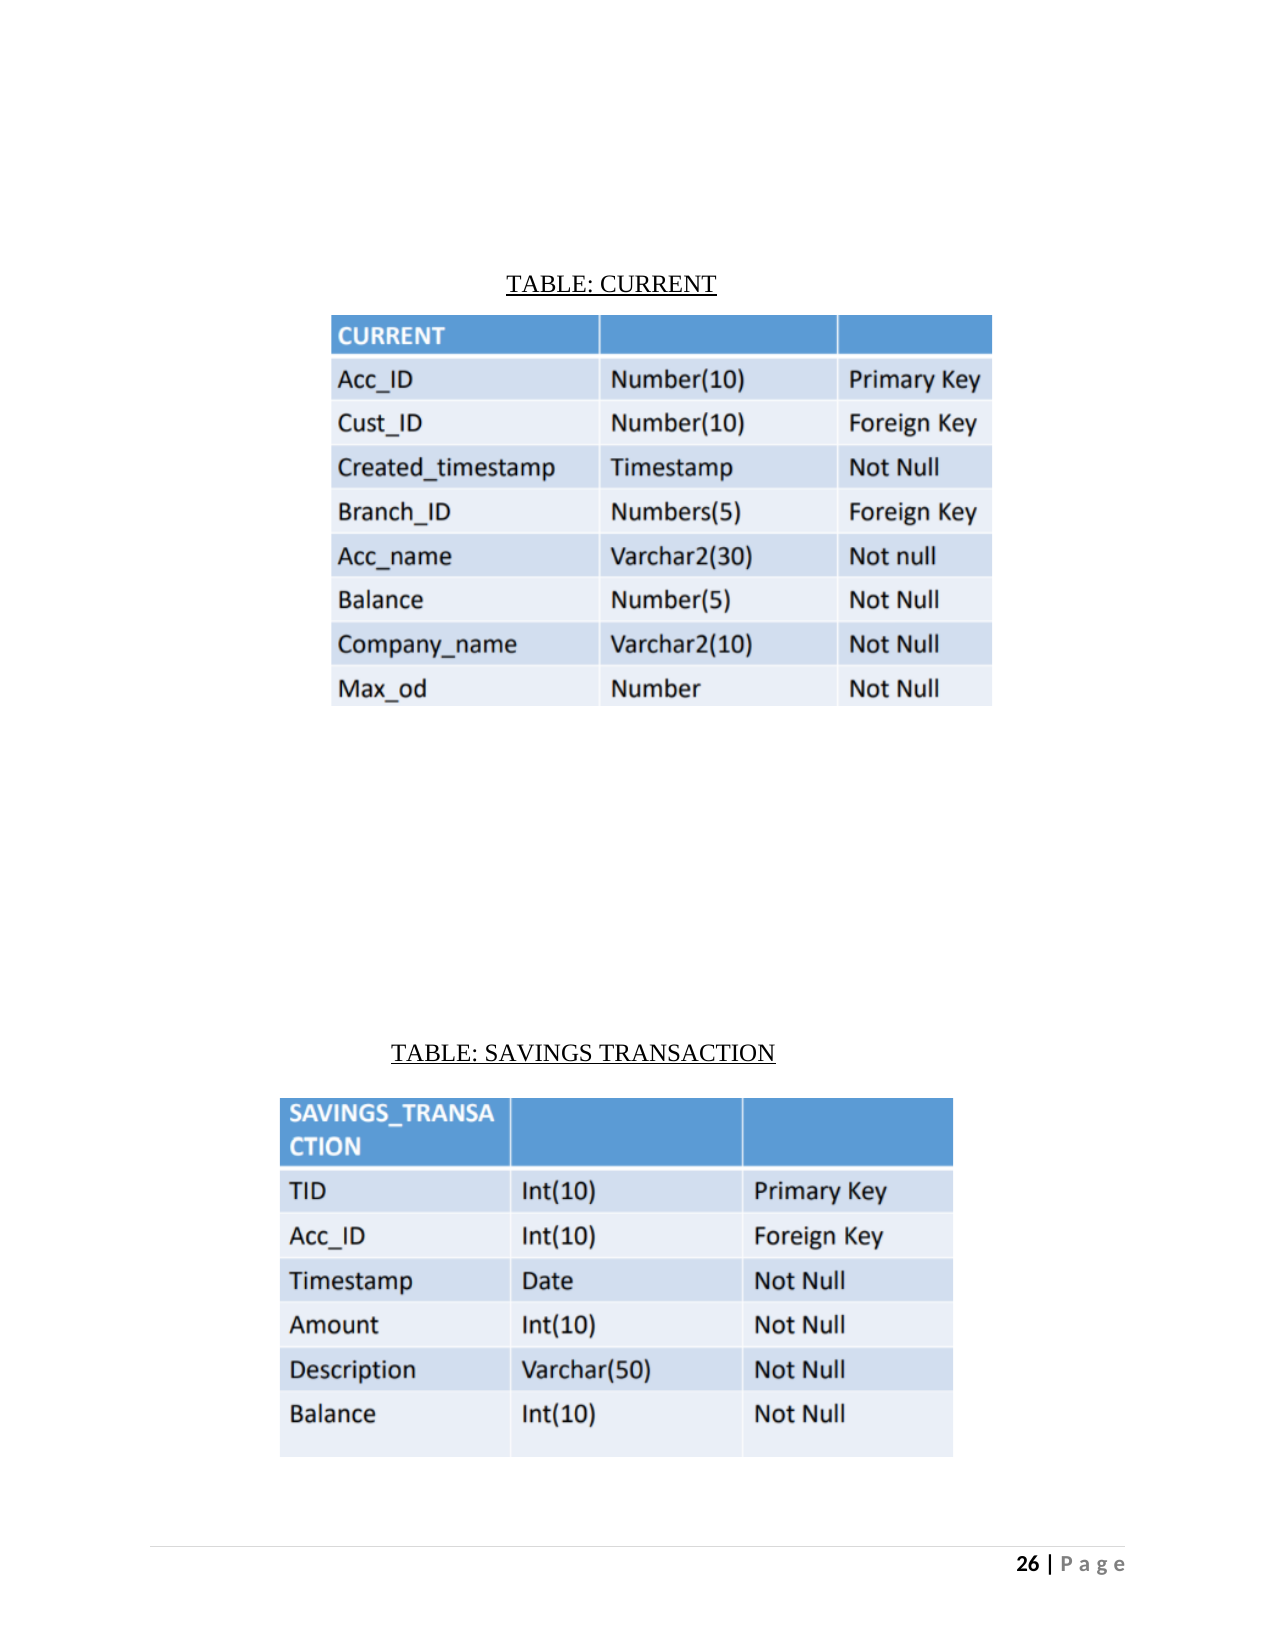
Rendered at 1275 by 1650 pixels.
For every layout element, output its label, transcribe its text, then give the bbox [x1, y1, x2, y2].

picture [331, 315, 993, 706]
text TABLE: CURRENT [150, 269, 1125, 298]
text TABLE: SAVINGS TRANSACTION [150, 1038, 1125, 1066]
picture [279, 1098, 954, 1457]
